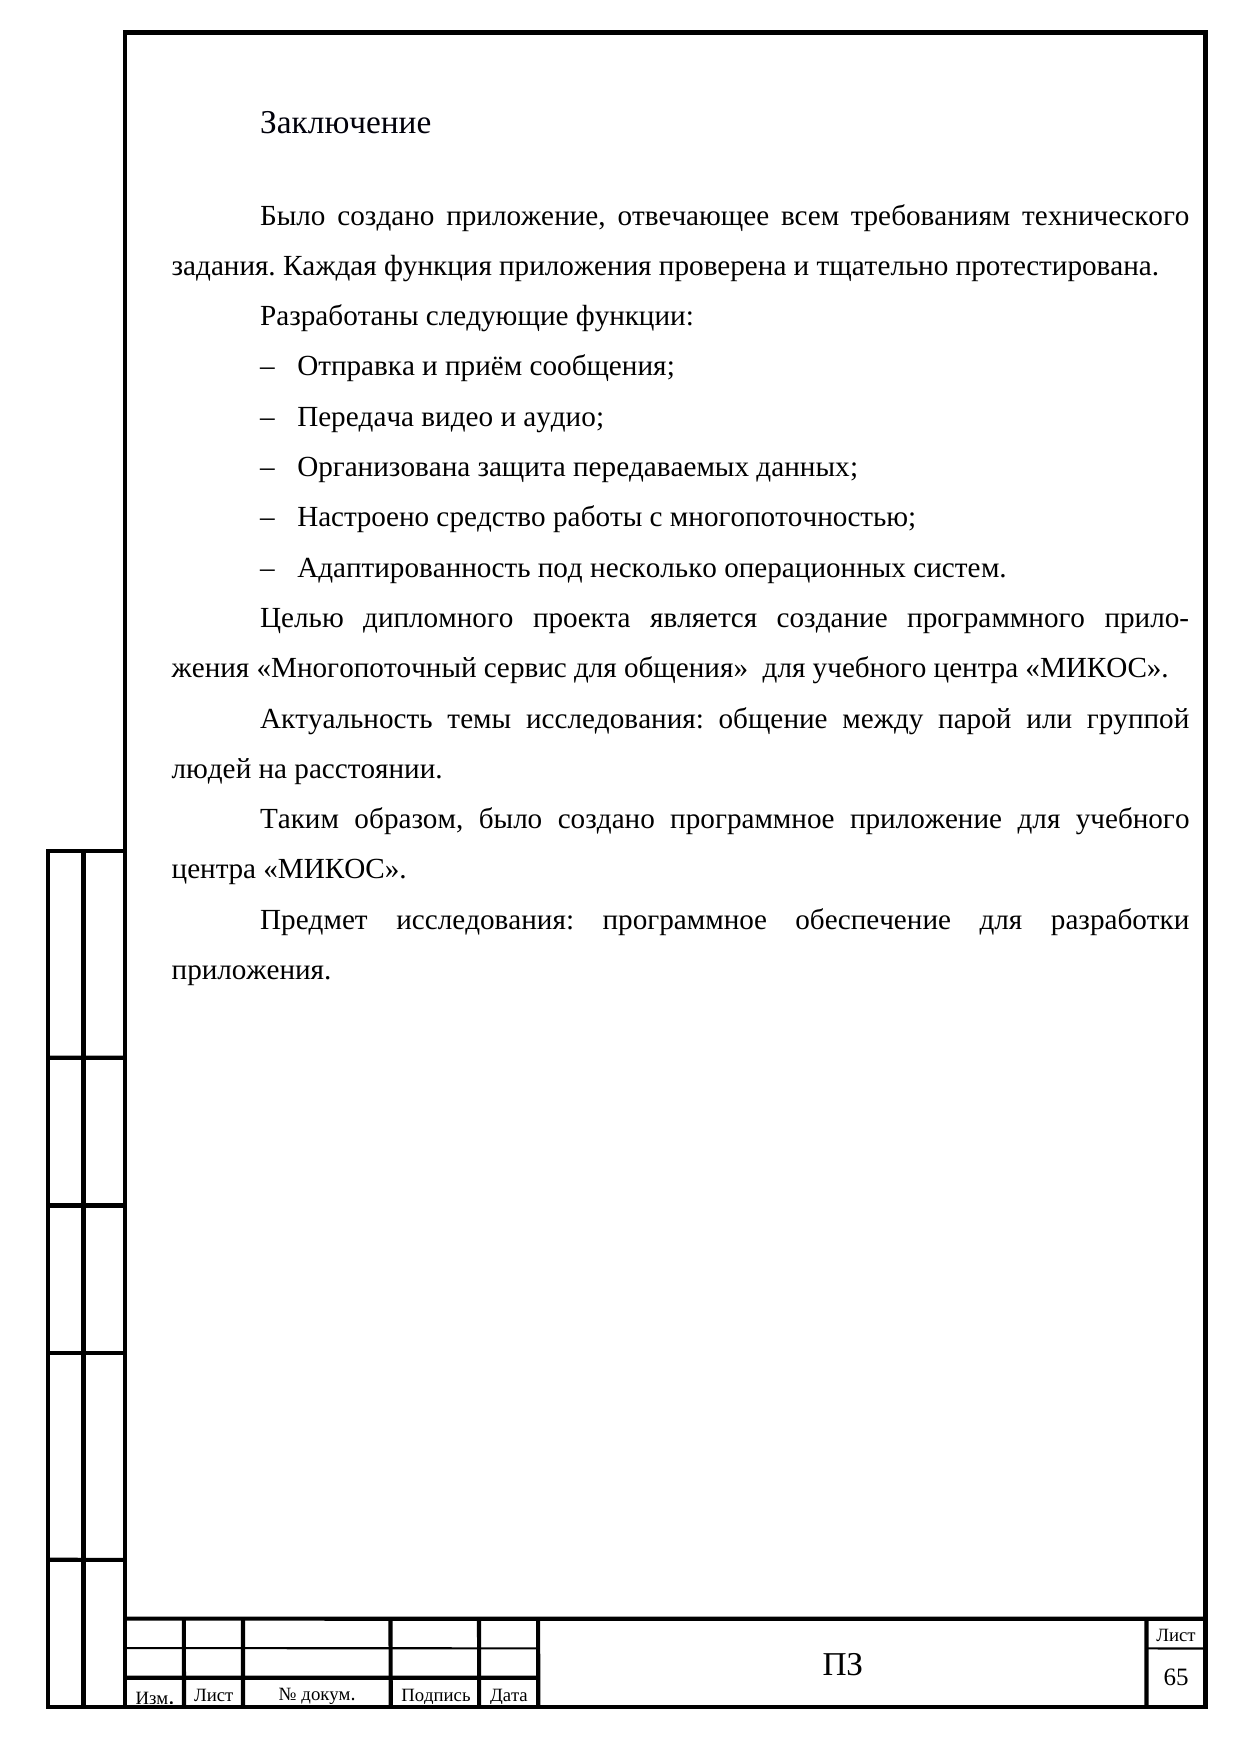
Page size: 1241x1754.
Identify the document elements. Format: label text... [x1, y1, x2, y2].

text Было создано приложение, отвечающее всем требованиям технического задания. Каждая функция приложения проверена и тщательно протестирована. [171, 198, 1190, 281]
list Отправка и приём сообщения; [260, 348, 1190, 382]
list Организована защита передаваемых данных; [260, 449, 1190, 483]
text Заключение [171, 103, 1175, 141]
text Целью дипломного проекта является создание программного прило-жения «Многопоточный сервис для общения» для учебного центра «МИКОС». [171, 600, 1190, 684]
text Актуальность темы исследования: общение между парой или группой людей на расстоянии. [171, 701, 1190, 784]
text Разработаны следующие функции: [171, 298, 1190, 332]
list Адаптированность под несколько операционных систем. [260, 550, 1190, 583]
text Предмет исследования: программное обеспечение для разработки приложения. [171, 902, 1190, 986]
list Передача видео и аудио; [260, 399, 1190, 432]
list Настроено средство работы с многопоточностью; [260, 499, 1190, 533]
text Таким образом, было создано программное приложение для учебного центра «МИКОС». [171, 801, 1190, 885]
